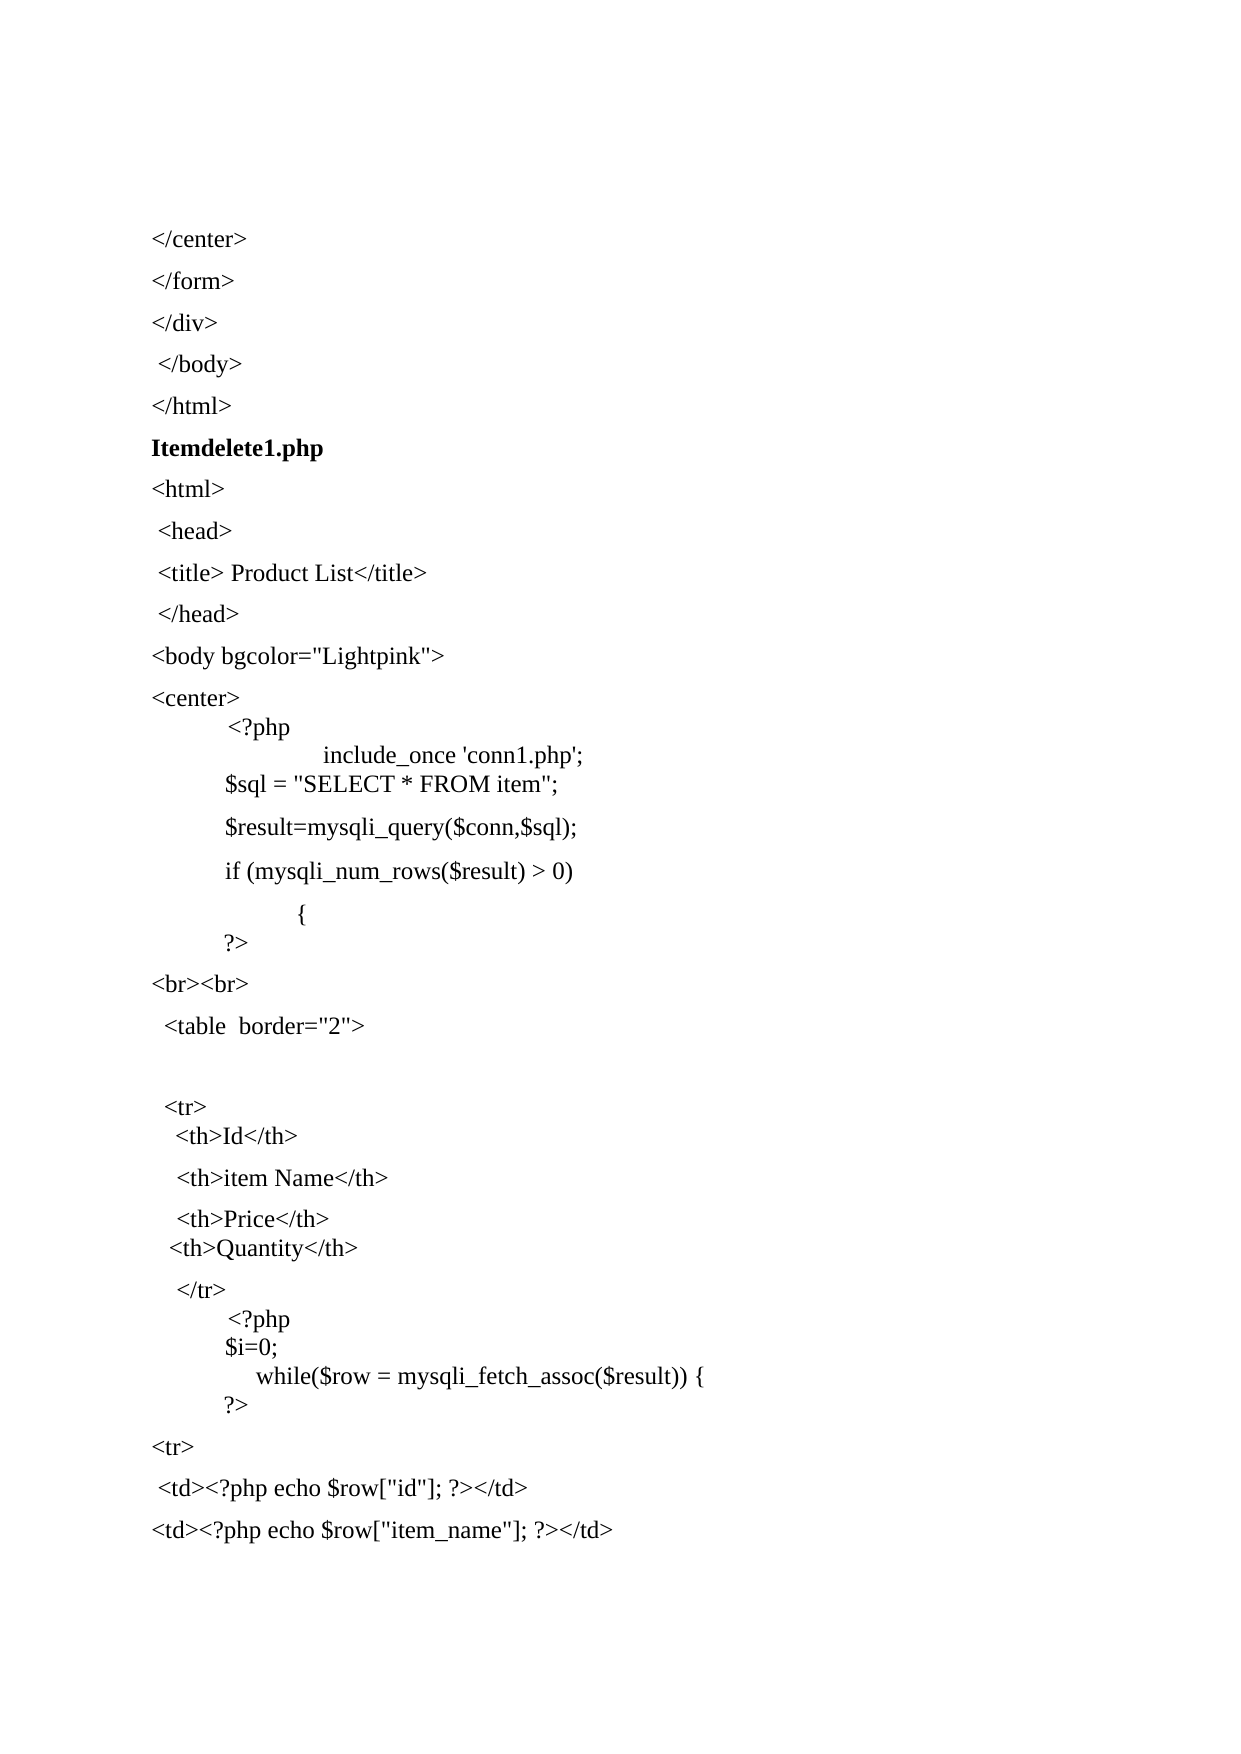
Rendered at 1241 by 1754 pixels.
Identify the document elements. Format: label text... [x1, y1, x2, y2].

text <th>Id</th> [150, 1121, 1018, 1150]
text Itemdelete1.php [151, 433, 1018, 462]
text </body> [151, 349, 1018, 378]
text <head> [151, 516, 1018, 545]
text <br><br> [151, 969, 1018, 998]
text <td><?php echo $row["id"]; ?></td> [151, 1473, 1018, 1502]
text <center> [151, 683, 1018, 712]
text $i=0; [150, 1332, 1018, 1361]
text ?> [150, 1390, 1018, 1419]
text $sql = "SELECT * FROM item"; $result=mysqli_query($conn,$sql); if (mysqli_num_rows($result) > 0) [151, 769, 633, 884]
text <body bgcolor="Lightpink"> [151, 641, 1018, 670]
text <?php [150, 1304, 1018, 1332]
text <tr> [151, 1092, 1018, 1121]
text <table border="2"> [151, 1011, 1018, 1040]
text </div> [151, 308, 1018, 336]
text </head> [151, 599, 1018, 628]
text <?php [150, 712, 1018, 740]
text <th>Price</th> [151, 1204, 1018, 1233]
text <th>item Name</th> [151, 1163, 1018, 1192]
text <tr> [151, 1432, 1018, 1460]
text <td><?php echo $row["item_name"]; ?></td> [151, 1515, 1018, 1544]
text </tr> [151, 1275, 1018, 1304]
text while($row = mysqli_fetch_assoc($result)) { [150, 1361, 1018, 1390]
text include_once 'conn1.php'; [150, 740, 1018, 769]
text <th>Quantity</th> [150, 1233, 1018, 1262]
text </form> [151, 266, 1018, 294]
text <html> [151, 474, 1018, 503]
text </html> [151, 391, 1018, 420]
text <title> Product List</title> [151, 558, 1018, 587]
text </center> [151, 224, 1018, 253]
text ?> [150, 928, 1018, 957]
text { [150, 899, 1018, 928]
